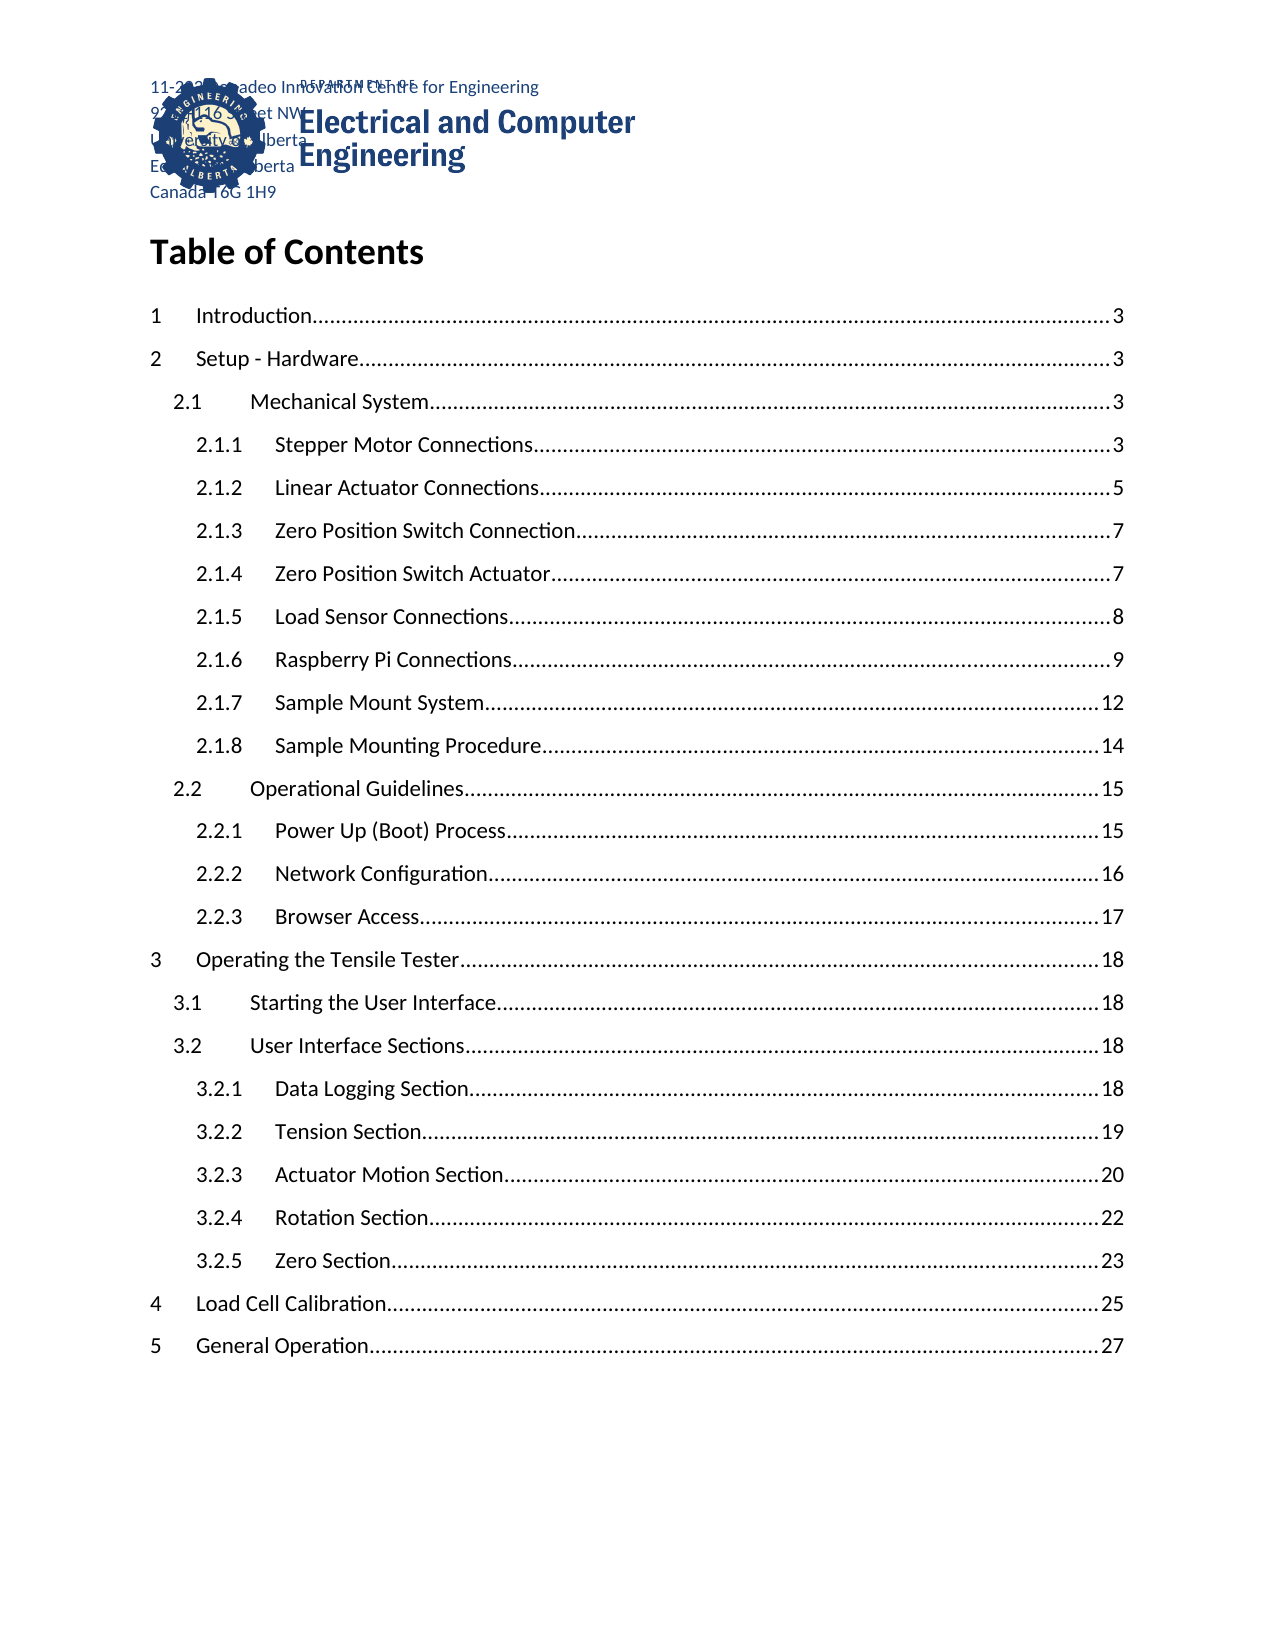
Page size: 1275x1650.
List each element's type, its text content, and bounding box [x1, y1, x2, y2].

text 3.2.1 Data Logging Section 18 [196, 1074, 1125, 1102]
text 2.1.6 Raspberry Pi Connections 9 [196, 645, 1125, 673]
text 3.2 User Interface Sections 18 [173, 1031, 1125, 1059]
text 3.2.5 Zero Section 23 [196, 1246, 1125, 1274]
text 2.1.8 Sample Mounting Procedure 14 [196, 731, 1125, 759]
text 2.1 Mechanical System 3 [173, 387, 1125, 415]
text 2.1.4 Zero Position Switch Actuator 7 [196, 559, 1125, 587]
text 2.2 Operational Guidelines 15 [173, 774, 1125, 802]
text Table of Contents [150, 228, 1125, 274]
text 2.2.1 Power Up (Boot) Process 15 [196, 817, 1125, 844]
text 2.2.3 Browser Access 17 [196, 902, 1125, 930]
text 2.1.7 Sample Mount System 12 [196, 688, 1125, 716]
text 2.1.3 Zero Position Switch Connection 7 [196, 516, 1125, 544]
picture [153, 78, 636, 193]
text 2 Setup - Hardware 3 [150, 344, 1125, 372]
text 3.2.3 Actuator Motion Section 20 [196, 1160, 1125, 1188]
text 3 Operating the Tensile Tester 18 [150, 945, 1125, 973]
text 3.2.4 Rotation Section 22 [196, 1203, 1125, 1231]
text 2.1.2 Linear Actuator Connections 5 [196, 473, 1125, 501]
text 4 Load Cell Calibration 25 [150, 1289, 1125, 1317]
text 1 Introduction 3 [150, 302, 1125, 329]
text 5 General Operation 27 [150, 1332, 1125, 1359]
text 2.1.5 Load Sensor Connections 8 [196, 602, 1125, 630]
text 3.2.2 Tension Section 19 [196, 1117, 1125, 1145]
text 3.1 Starting the User Interface 18 [173, 988, 1125, 1016]
text 2.1.1 Stepper Motor Connections 3 [196, 430, 1125, 458]
text 2.2.2 Network Configuration 16 [196, 859, 1125, 887]
